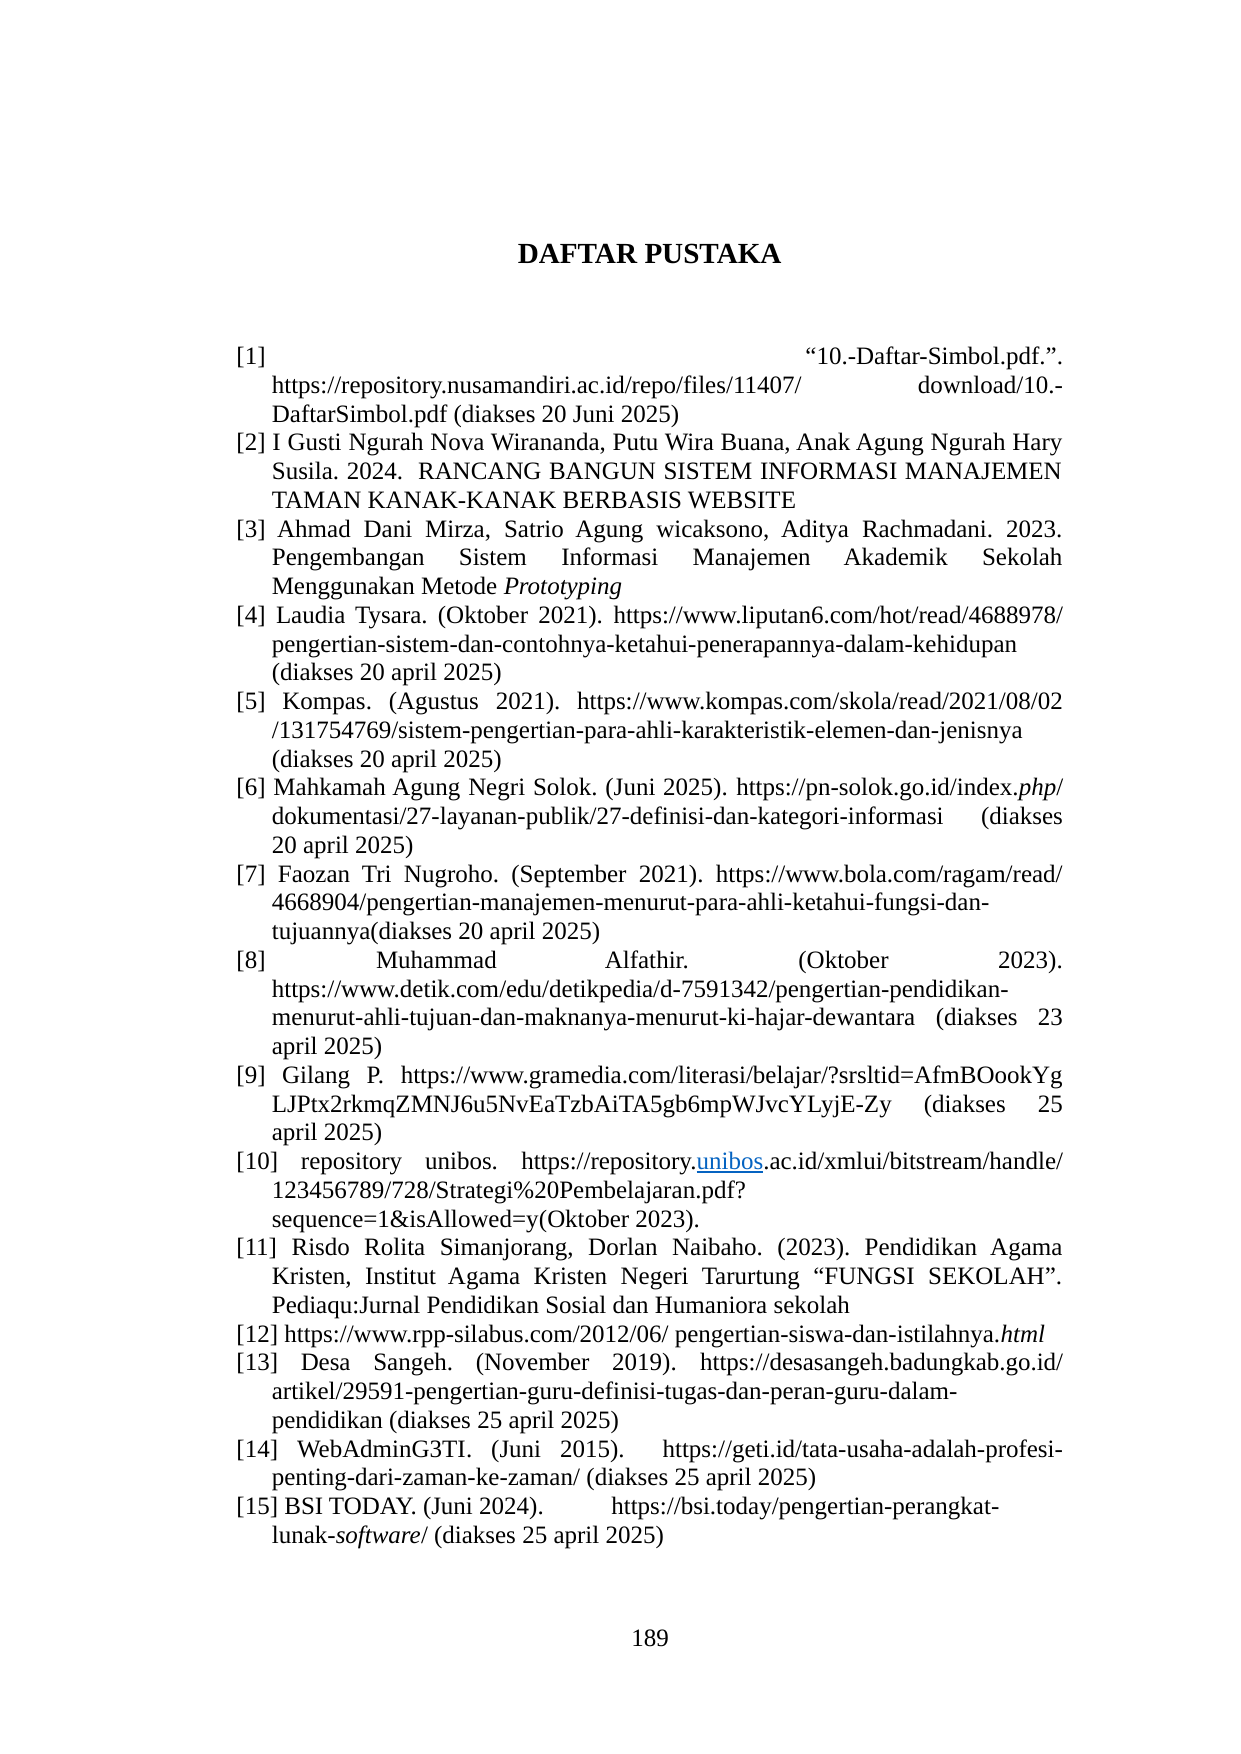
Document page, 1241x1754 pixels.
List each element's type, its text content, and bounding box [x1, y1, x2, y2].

text [8] Muhammad Alfathir. (Oktober 2023). https://www.detik.com/edu/detikpedia/d-7591342/pengertian-pendidikan-menurut-ahli-tujuan-dan-maknanya-menurut-ki-hajar-dewantara (diakses 23 april 2025) [236, 945, 1063, 1060]
text [2] I Gusti Ngurah Nova Wirananda, Putu Wira Buana, Anak Agung Ngurah Hary Susila. 2024. RANCANG BANGUN SISTEM INFORMASI MANAJEMEN TAMAN KANAK-KANAK BERBASIS WEBSITE [236, 427, 1063, 514]
text [9] Gilang P. https://www.gramedia.com/literasi/belajar/?srsltid=AfmBOookYg LJPtx2rkmqZMNJ6u5NvEaTzbAiTA5gb6mpWJvcYLyjE-Zy (diakses 25 april 2025) [236, 1060, 1063, 1146]
text [5] Kompas. (Agustus 2021). https://www.kompas.com/skola/read/2021/08/02 /131754769/sistem-pengertian-para-ahli-karakteristik-elemen-dan-jenisnya (diakses 20 april 2025) [236, 686, 1063, 772]
text [11] Risdo Rolita Simanjorang, Dorlan Naibaho. (2023). Pendidikan Agama Kristen, Institut Agama Kristen Negeri Tarurtung “FUNGSI SEKOLAH”. Pediaqu:Jurnal Pendidikan Sosial dan Humaniora sekolah [236, 1232, 1063, 1319]
text [12] https://www.rpp-silabus.com/2012/06/ pengertian-siswa-dan-istilahnya.html [236, 1319, 1063, 1347]
text [7] Faozan Tri Nugroho. (September 2021). https://www.bola.com/ragam/read/ 4668904/pengertian-manajemen-menurut-para-ahli-ketahui-fungsi-dan-tujuannya(diakses 20 april 2025) [236, 859, 1063, 945]
text [3] Ahmad Dani Mirza, Satrio Agung wicaksono, Aditya Rachmadani. 2023. Pengembangan Sistem Informasi Manajemen Akademik Sekolah Menggunakan Metode Prototyping [236, 514, 1063, 600]
text [14] WebAdminG3TI. (Juni 2015). https://geti.id/tata-usaha-adalah-profesi-penting-dari-zaman-ke-zaman/ (diakses 25 april 2025) [236, 1434, 1063, 1491]
text [13] Desa Sangeh. (November 2019). https://desasangeh.badungkab.go.id/ artikel/29591-pengertian-guru-definisi-tugas-dan-peran-guru-dalam-pendidikan (diakses 25 april 2025) [236, 1347, 1063, 1434]
text [1] “10.-Daftar-Simbol.pdf.”. https://repository.nusamandiri.ac.id/repo/files/11407/ download/10.-DaftarSimbol.pdf (diakses 20 Juni 2025) [236, 341, 1063, 427]
subtitle DAFTAR PUSTAKA [236, 236, 1063, 270]
text [10] repository unibos. https://repository.unibos.ac.id/xmlui/bitstream/handle/ 123456789/728/Strategi%20Pembelajaran.pdf?sequence=1&isAllowed=y(Oktober 2023). [236, 1146, 1063, 1232]
text [4] Laudia Tysara. (Oktober 2021). https://www.liputan6.com/hot/read/4688978/ pengertian-sistem-dan-contohnya-ketahui-penerapannya-dalam-kehidupan (diakses 20 april 2025) [236, 600, 1063, 686]
text [15] BSI TODAY. (Juni 2024). https://bsi.today/pengertian-perangkat-lunak-software/ (diakses 25 april 2025) [236, 1491, 1063, 1549]
text [6] Mahkamah Agung Negri Solok. (Juni 2025). https://pn-solok.go.id/index.php/ dokumentasi/27-layanan-publik/27-definisi-dan-kategori-informasi (diakses 20 april 2025) [236, 772, 1063, 859]
